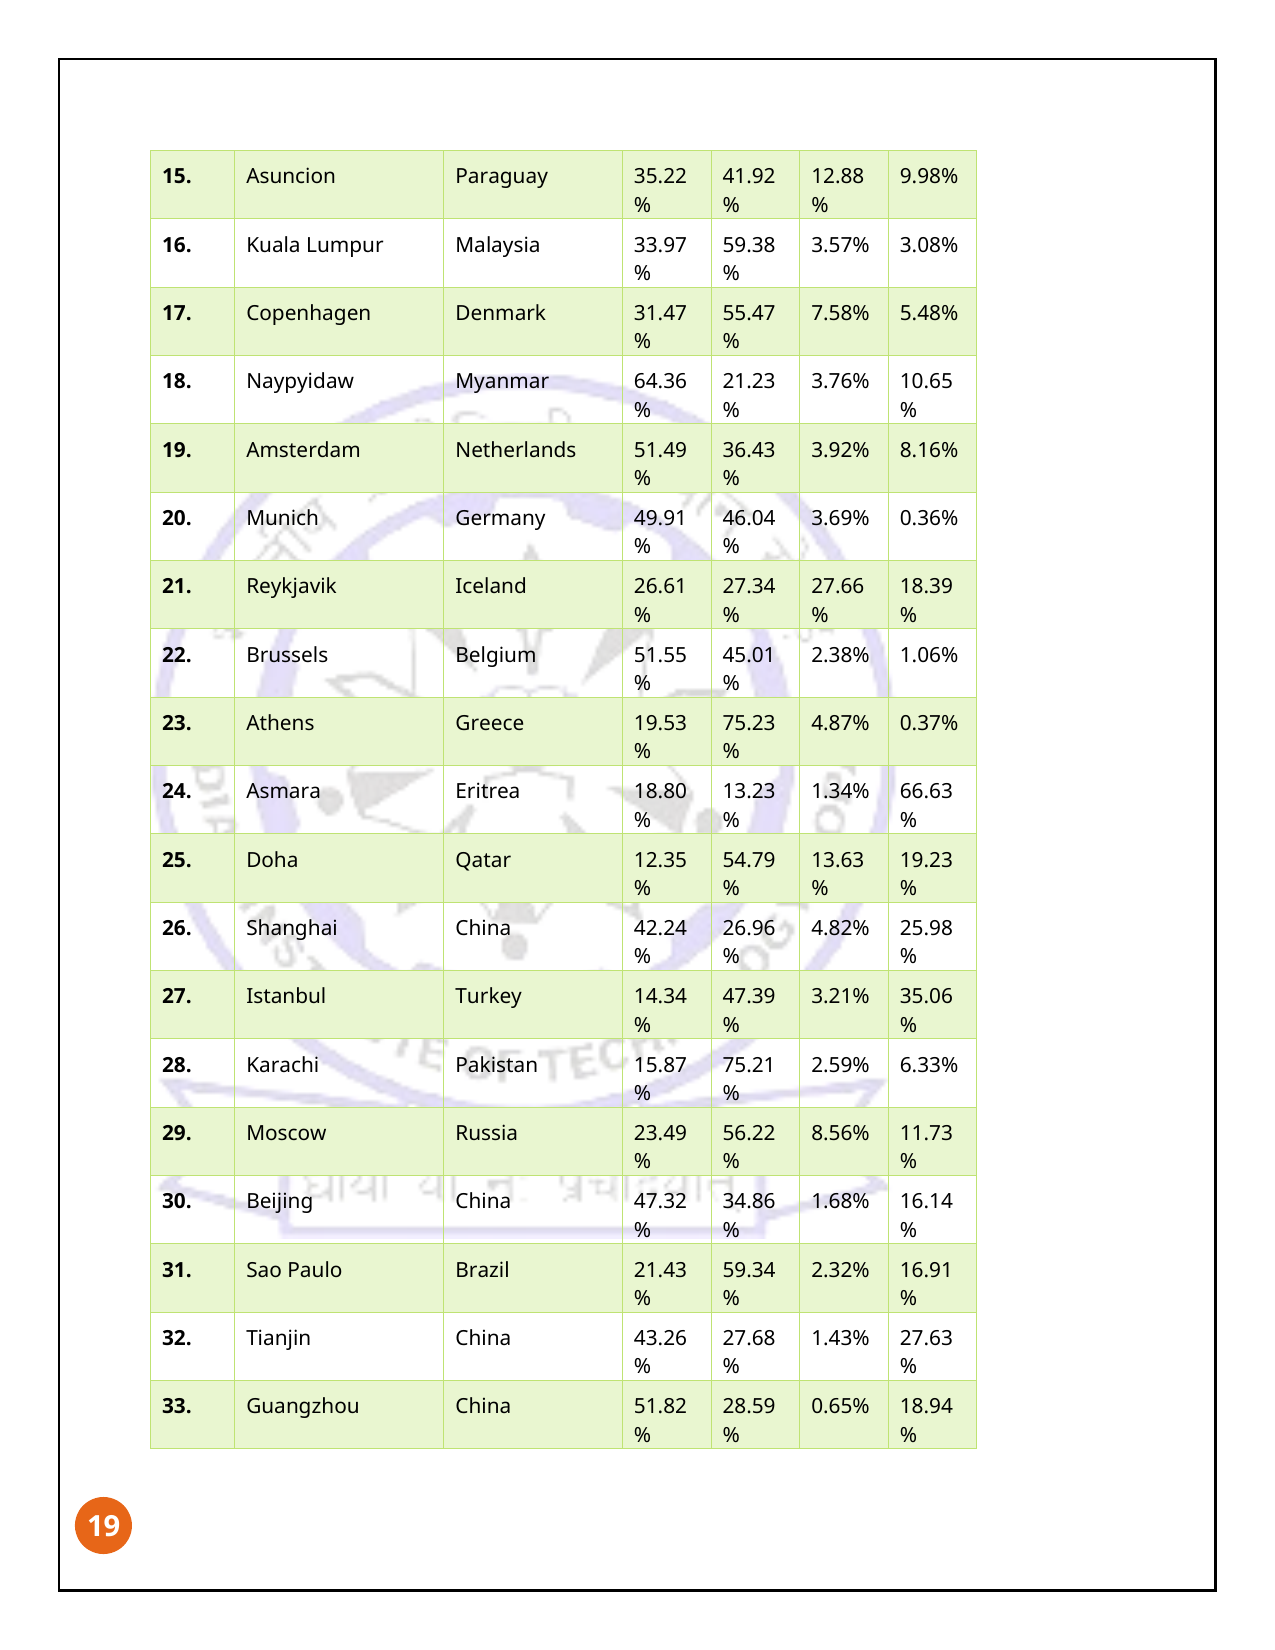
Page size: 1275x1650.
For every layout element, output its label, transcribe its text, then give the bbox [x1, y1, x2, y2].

table_cell 16.91% [889, 1244, 976, 1312]
table_cell 19. [151, 424, 234, 492]
table_cell 4.87% [800, 698, 888, 765]
table_cell Brazil [444, 1244, 622, 1312]
table_cell 64.36% [623, 356, 711, 423]
table_cell 0.36% [889, 493, 976, 560]
table_cell 47.39% [712, 971, 799, 1038]
table_cell 33.97% [623, 219, 711, 287]
table_cell 25. [151, 834, 234, 902]
table_cell Beijing [235, 1176, 443, 1243]
table_cell Turkey [444, 971, 622, 1038]
table_cell 23.49% [623, 1108, 711, 1175]
table_cell 11.73% [889, 1108, 976, 1175]
table_cell Qatar [444, 834, 622, 902]
table_cell 2.38% [800, 629, 888, 697]
table_cell 18.39% [889, 561, 976, 628]
table_cell Pakistan [444, 1039, 622, 1107]
table_cell 29. [151, 1108, 234, 1175]
table_cell China [444, 903, 622, 970]
table_cell 2.32% [800, 1244, 888, 1312]
table_cell 1.43% [800, 1313, 888, 1380]
table_cell 3.92% [800, 424, 888, 492]
table_cell 28.59% [712, 1381, 799, 1448]
table_cell 16.14% [889, 1176, 976, 1243]
table_cell 55.47% [712, 288, 799, 355]
table_cell 8.56% [800, 1108, 888, 1175]
table_cell 59.38% [712, 219, 799, 287]
table_cell Iceland [444, 561, 622, 628]
table_cell 5.48% [889, 288, 976, 355]
table_cell Karachi [235, 1039, 443, 1107]
table_cell 19.53% [623, 698, 711, 765]
table_cell 3.21% [800, 971, 888, 1038]
table_cell 25.98% [889, 903, 976, 970]
table_cell 51.82% [623, 1381, 711, 1448]
table_cell Doha [235, 834, 443, 902]
table_cell 30. [151, 1176, 234, 1243]
table_cell 23. [151, 698, 234, 765]
table_cell 3.57% [800, 219, 888, 287]
table_cell 35.06% [889, 971, 976, 1038]
table_cell 34.86% [712, 1176, 799, 1243]
table_cell 75.23% [712, 698, 799, 765]
table_cell Germany [444, 493, 622, 560]
table_cell 42.24% [623, 903, 711, 970]
table_cell Athens [235, 698, 443, 765]
table_cell 12.35% [623, 834, 711, 902]
table_cell 24. [151, 766, 234, 833]
table_cell 10.65% [889, 356, 976, 423]
table_cell 22. [151, 629, 234, 697]
table_cell Shanghai [235, 903, 443, 970]
table_cell 43.26% [623, 1313, 711, 1380]
table_cell 56.22% [712, 1108, 799, 1175]
table_cell China [444, 1313, 622, 1380]
table_cell 54.79% [712, 834, 799, 902]
table_cell 9.98% [889, 151, 976, 218]
table_cell Naypyidaw [235, 356, 443, 423]
table_cell Reykjavik [235, 561, 443, 628]
table_cell 18.94% [889, 1381, 976, 1448]
table_cell China [444, 1381, 622, 1448]
table_cell 8.16% [889, 424, 976, 492]
table_cell 31. [151, 1244, 234, 1312]
table_cell 41.92% [712, 151, 799, 218]
table_cell 21.23% [712, 356, 799, 423]
table_cell China [444, 1176, 622, 1243]
table_cell 0.37% [889, 698, 976, 765]
table_cell 47.32% [623, 1176, 711, 1243]
table_cell 1.06% [889, 629, 976, 697]
table_cell 3.76% [800, 356, 888, 423]
table_cell 7.58% [800, 288, 888, 355]
table_cell Tianjin [235, 1313, 443, 1380]
table_cell Copenhagen [235, 288, 443, 355]
table_cell 51.55% [623, 629, 711, 697]
table_cell 46.04% [712, 493, 799, 560]
table_cell 75.21% [712, 1039, 799, 1107]
table_cell 31.47% [623, 288, 711, 355]
table_cell 33. [151, 1381, 234, 1448]
table_cell 1.34% [800, 766, 888, 833]
table_cell 27.68% [712, 1313, 799, 1380]
table_cell 51.49% [623, 424, 711, 492]
table_cell 20. [151, 493, 234, 560]
table_cell 2.59% [800, 1039, 888, 1107]
table_cell 12.88% [800, 151, 888, 218]
table_cell 28. [151, 1039, 234, 1107]
table_cell 27.63% [889, 1313, 976, 1380]
table_cell 19.23% [889, 834, 976, 902]
table_cell 45.01% [712, 629, 799, 697]
table_cell Eritrea [444, 766, 622, 833]
table_cell 26.96% [712, 903, 799, 970]
table_cell Russia [444, 1108, 622, 1175]
table_cell Netherlands [444, 424, 622, 492]
table_cell Kuala Lumpur [235, 219, 443, 287]
table_cell 35.22% [623, 151, 711, 218]
table_cell Paraguay [444, 151, 622, 218]
table_cell Istanbul [235, 971, 443, 1038]
table_cell 18. [151, 356, 234, 423]
table_cell 32. [151, 1313, 234, 1380]
table_cell Denmark [444, 288, 622, 355]
table_cell 26.61% [623, 561, 711, 628]
table_cell Guangzhou [235, 1381, 443, 1448]
table_cell 27.34% [712, 561, 799, 628]
table_cell 13.23% [712, 766, 799, 833]
table_cell 4.82% [800, 903, 888, 970]
table_cell 49.91% [623, 493, 711, 560]
table_cell Belgium [444, 629, 622, 697]
table_cell 0.65% [800, 1381, 888, 1448]
table_cell 17. [151, 288, 234, 355]
table_cell 27.66% [800, 561, 888, 628]
table_cell 36.43% [712, 424, 799, 492]
table_cell 3.08% [889, 219, 976, 287]
table_cell 26. [151, 903, 234, 970]
table_cell 18.80% [623, 766, 711, 833]
table_cell Asmara [235, 766, 443, 833]
table_cell 15. [151, 151, 234, 218]
table_cell 14.34% [623, 971, 711, 1038]
table_cell 3.69% [800, 493, 888, 560]
table_cell Moscow [235, 1108, 443, 1175]
table_cell 27. [151, 971, 234, 1038]
table_cell Myanmar [444, 356, 622, 423]
table_cell Amsterdam [235, 424, 443, 492]
table_cell 6.33% [889, 1039, 976, 1107]
table_cell 15.87% [623, 1039, 711, 1107]
table_cell Munich [235, 493, 443, 560]
table_cell 13.63% [800, 834, 888, 902]
table_cell 59.34% [712, 1244, 799, 1312]
table_cell Greece [444, 698, 622, 765]
table_cell Malaysia [444, 219, 622, 287]
table_cell Asuncion [235, 151, 443, 218]
table_cell 66.63% [889, 766, 976, 833]
table_cell Brussels [235, 629, 443, 697]
table_cell 21. [151, 561, 234, 628]
table_cell 21.43% [623, 1244, 711, 1312]
table_cell 16. [151, 219, 234, 287]
table_cell Sao Paulo [235, 1244, 443, 1312]
table_cell 1.68% [800, 1176, 888, 1243]
